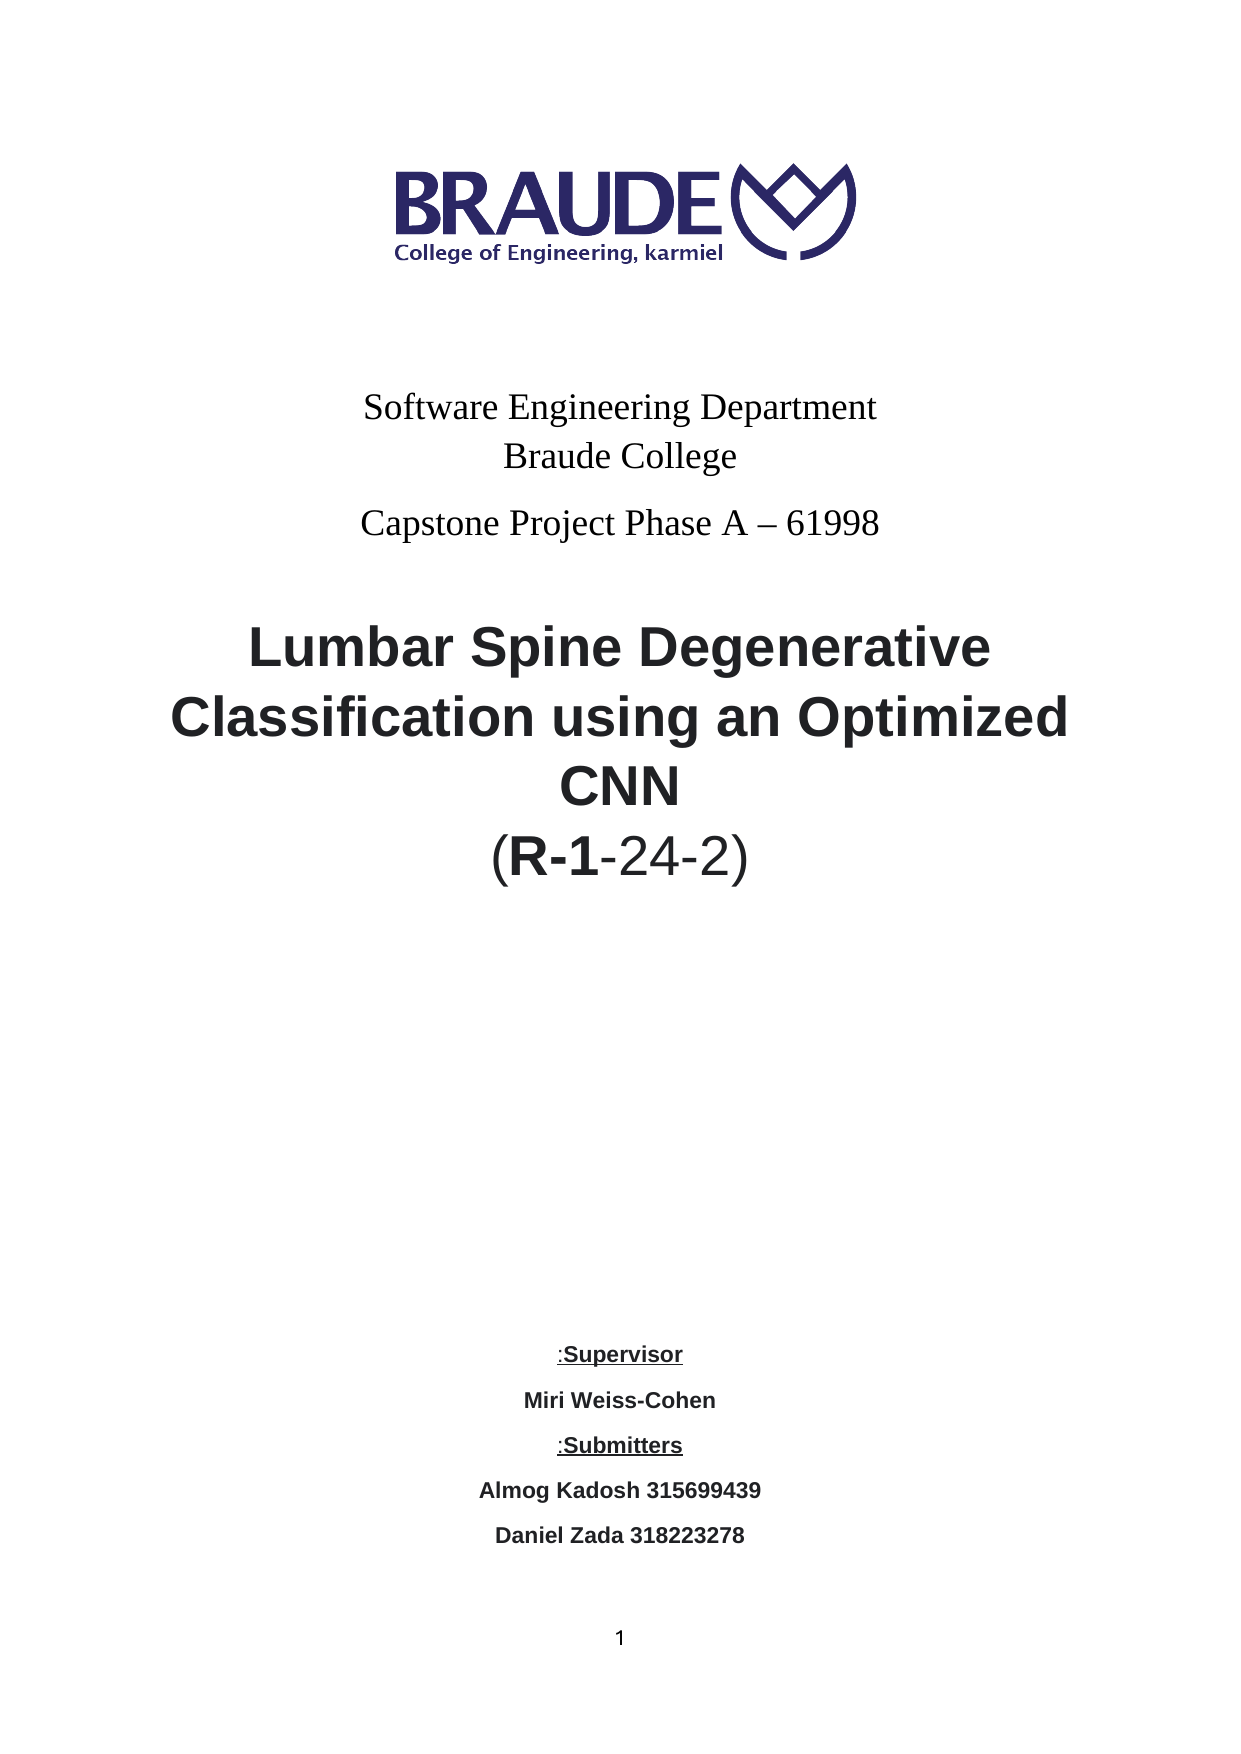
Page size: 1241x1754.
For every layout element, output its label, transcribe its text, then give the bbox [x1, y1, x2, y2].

text Miri Weiss-Cohen [112, 1387, 1128, 1413]
text Supervisor: [112, 1341, 1128, 1368]
text Almog Kadosh 315699439 [112, 1477, 1128, 1503]
text Daniel Zada 318223278 [112, 1522, 1128, 1548]
text Lumbar Spine Degenerative Classification using an Optimized CNN [112, 613, 1128, 818]
text Submitters: [112, 1432, 1128, 1458]
text Capstone Project Phase A – 61998 [112, 500, 1128, 543]
text (24-2-R-1) [112, 823, 1128, 887]
text Software Engineering Department Braude College [112, 384, 1128, 477]
picture [369, 151, 871, 271]
